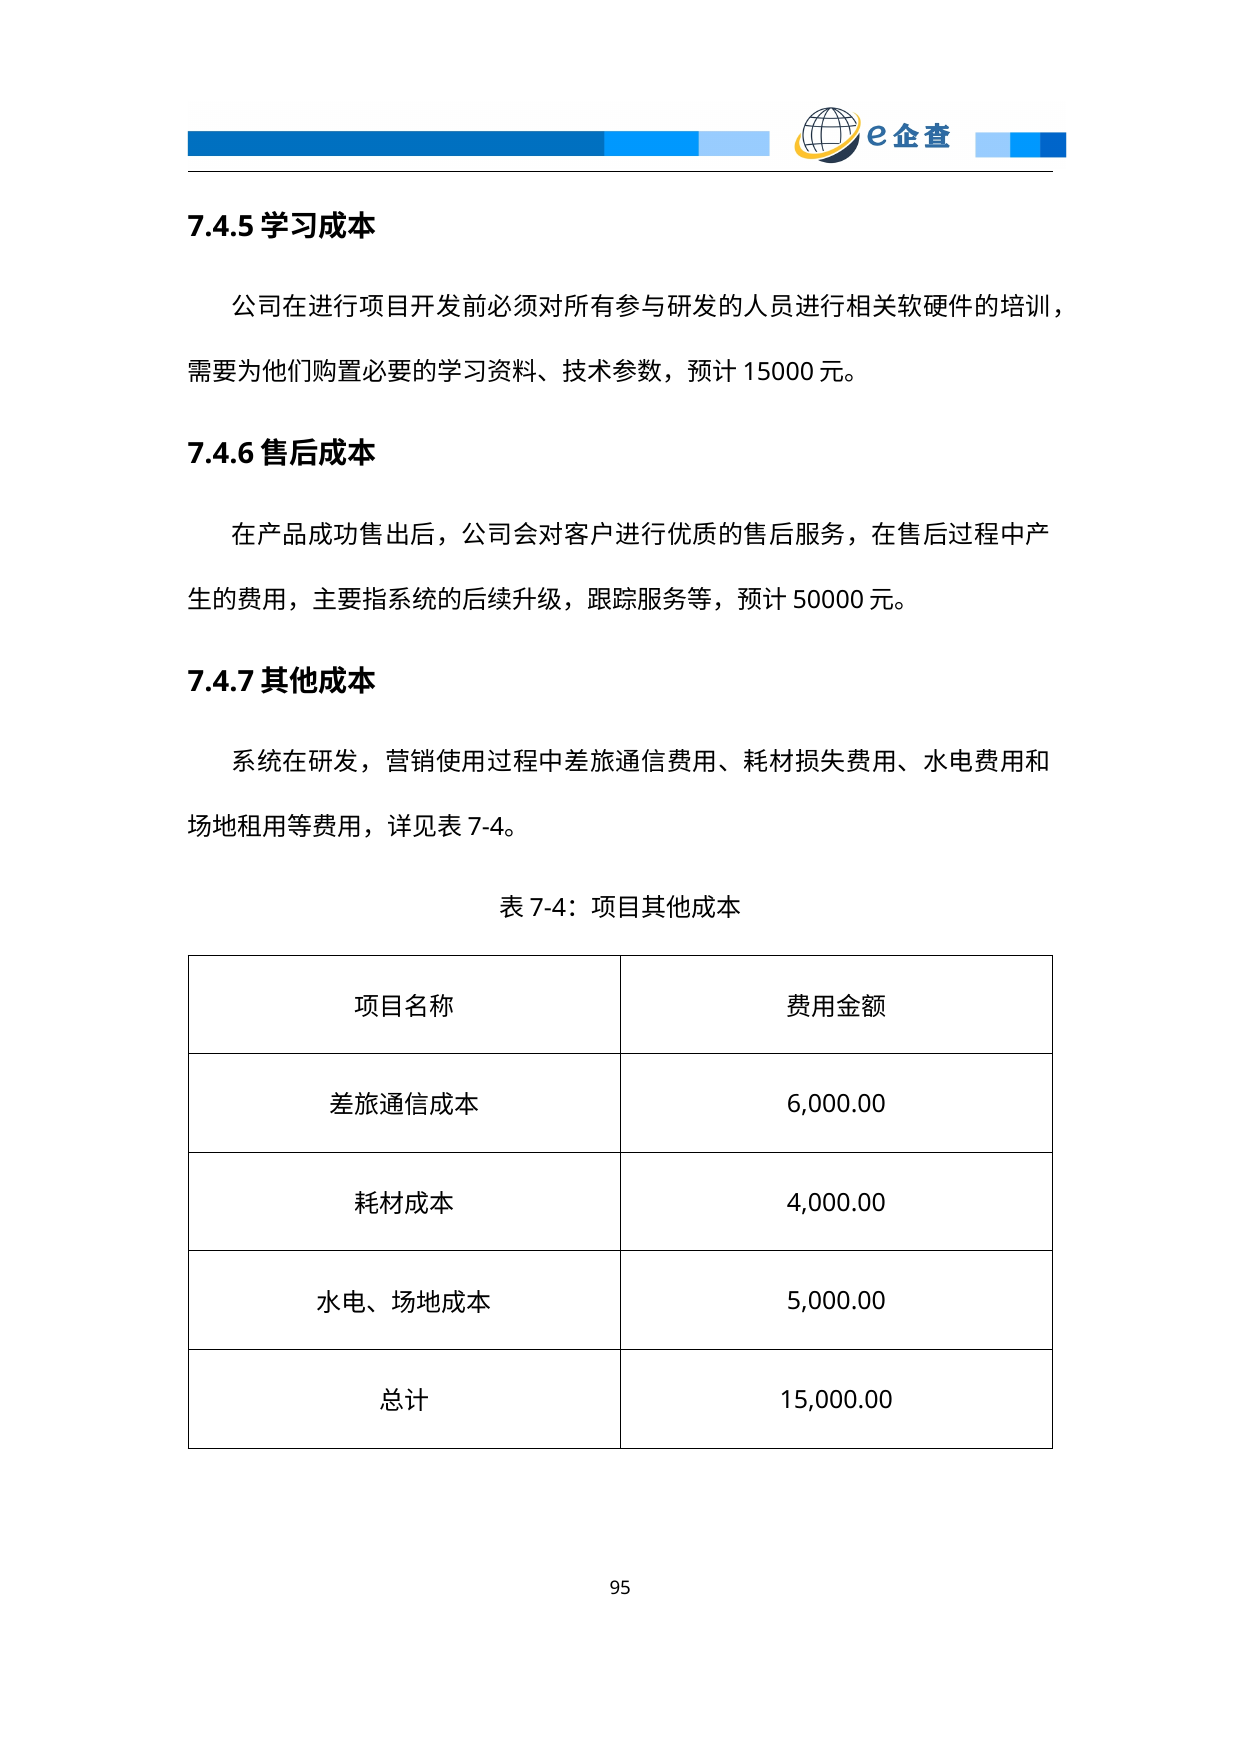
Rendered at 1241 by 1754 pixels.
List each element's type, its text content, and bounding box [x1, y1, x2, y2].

text 在产品成功售出后，公司会对客户进行优质的售后服务，在售后过程中产生的费用，主要指系统的后续升级，跟踪服务等，预计50000元。 [187, 500, 1053, 630]
table_cell 水电、场地成本 [189, 1251, 620, 1349]
subtitle 7.4.5学习成本 [187, 191, 1053, 256]
picture [187, 101, 1067, 169]
text 系统在研发，营销使用过程中差旅通信费用、耗材损失费用、水电费用和场地租用等费用，详见表7-4。 [187, 727, 1053, 857]
text 公司在进行项目开发前必须对所有参与研发的人员进行相关软硬件的培训，需要为他们购置必要的学习资料、技术参数，预计15000元。 [187, 272, 1053, 402]
table_cell 4,000.00 [621, 1153, 1052, 1250]
table_cell 6,000.00 [621, 1054, 1052, 1152]
table_cell 5,000.00 [621, 1251, 1052, 1349]
table_cell 总计 [189, 1350, 620, 1447]
subtitle 7.4.6售后成本 [187, 418, 1053, 483]
table_cell 差旅通信成本 [189, 1054, 620, 1152]
table_cell 耗材成本 [189, 1153, 620, 1250]
text 表7-4：项目其他成本 [187, 873, 1053, 938]
table_header 项目名称 [189, 956, 620, 1053]
table_cell 15,000.00 [621, 1350, 1052, 1447]
subtitle 7.4.7其他成本 [187, 646, 1053, 711]
table_header 费用金额 [621, 956, 1052, 1053]
